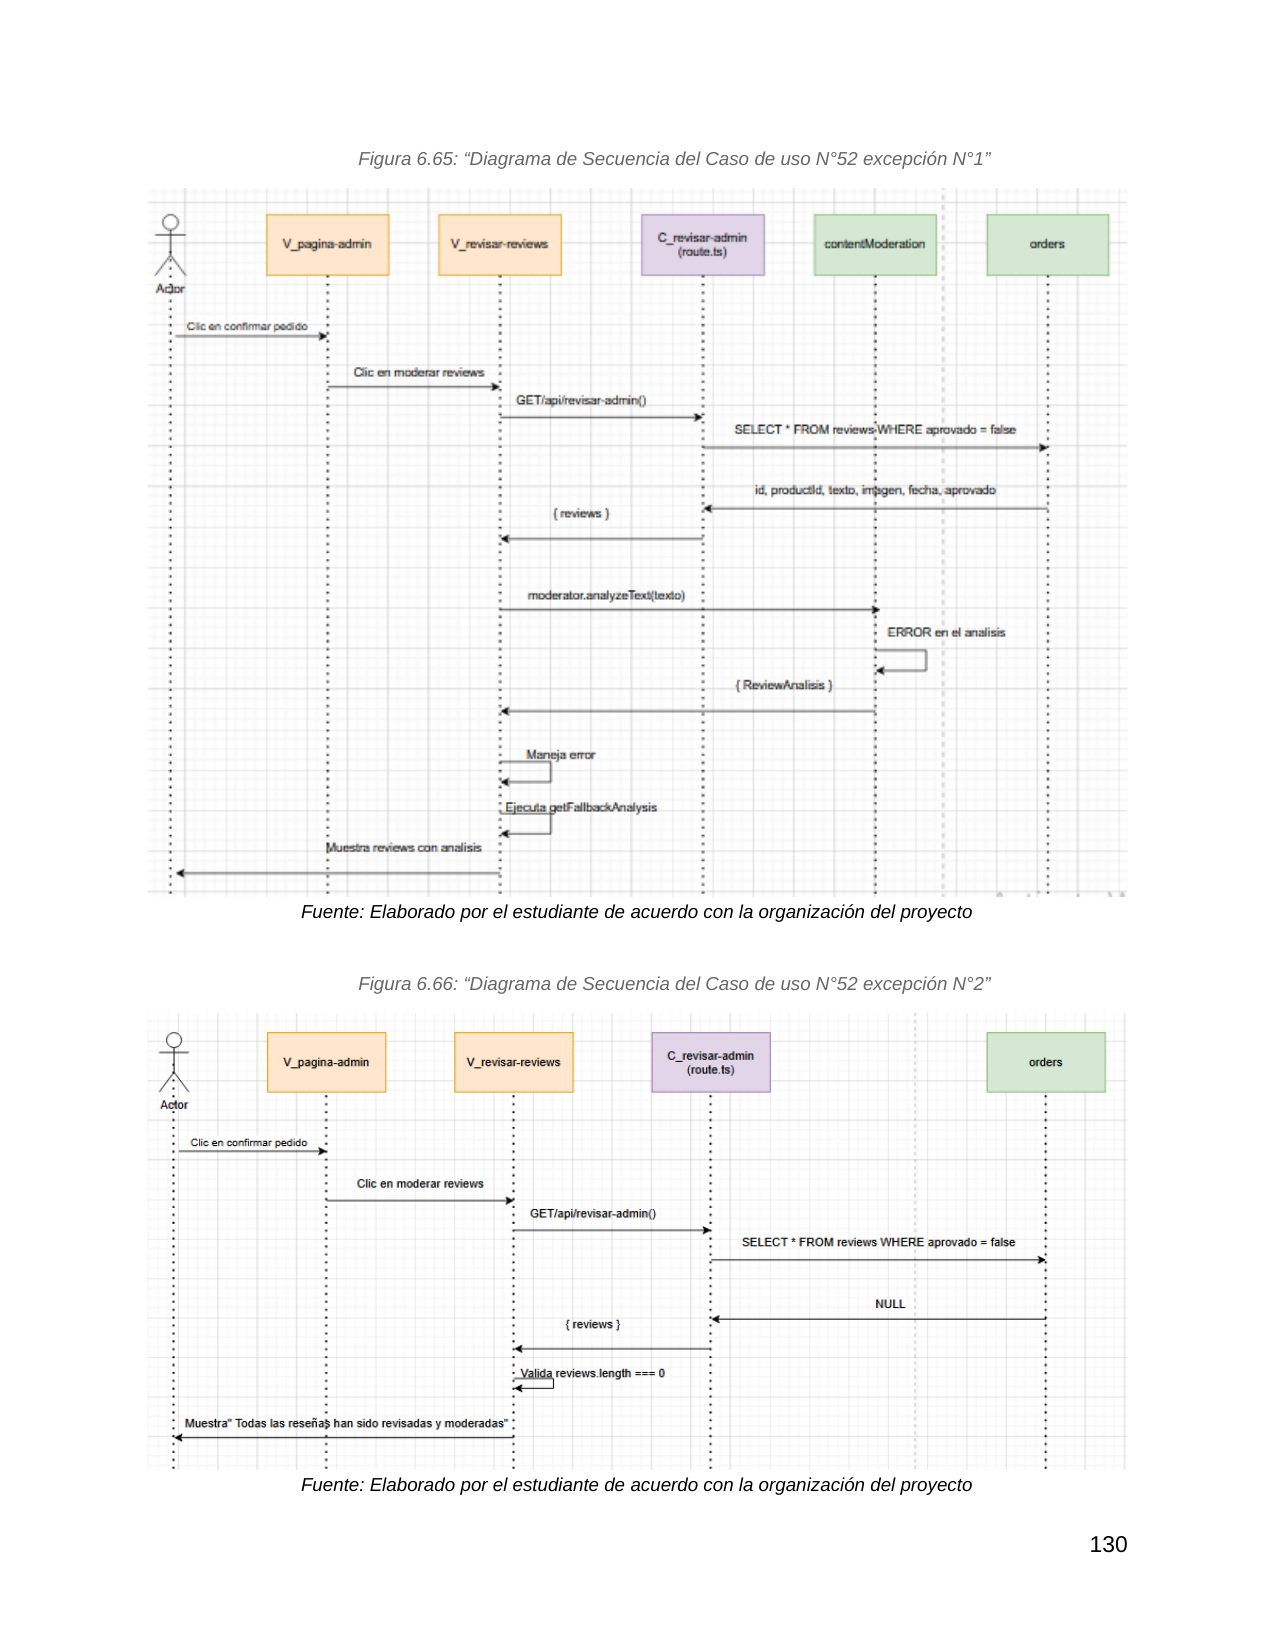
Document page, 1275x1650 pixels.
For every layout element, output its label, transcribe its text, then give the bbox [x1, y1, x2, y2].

picture [147, 188, 1128, 897]
subtitle Figura 6.66: “Diagrama de Secuencia del Caso de uso N°52 excepción N°2” [223, 973, 1127, 994]
text Fuente: Elaborado por el estudiante de acuerdo con la organización del proyecto [148, 900, 1127, 922]
picture [147, 1013, 1128, 1470]
subtitle Figura 6.65: “Diagrama de Secuencia del Caso de uso N°52 excepción N°1” [223, 148, 1127, 169]
text Fuente: Elaborado por el estudiante de acuerdo con la organización del proyecto [148, 1473, 1127, 1495]
